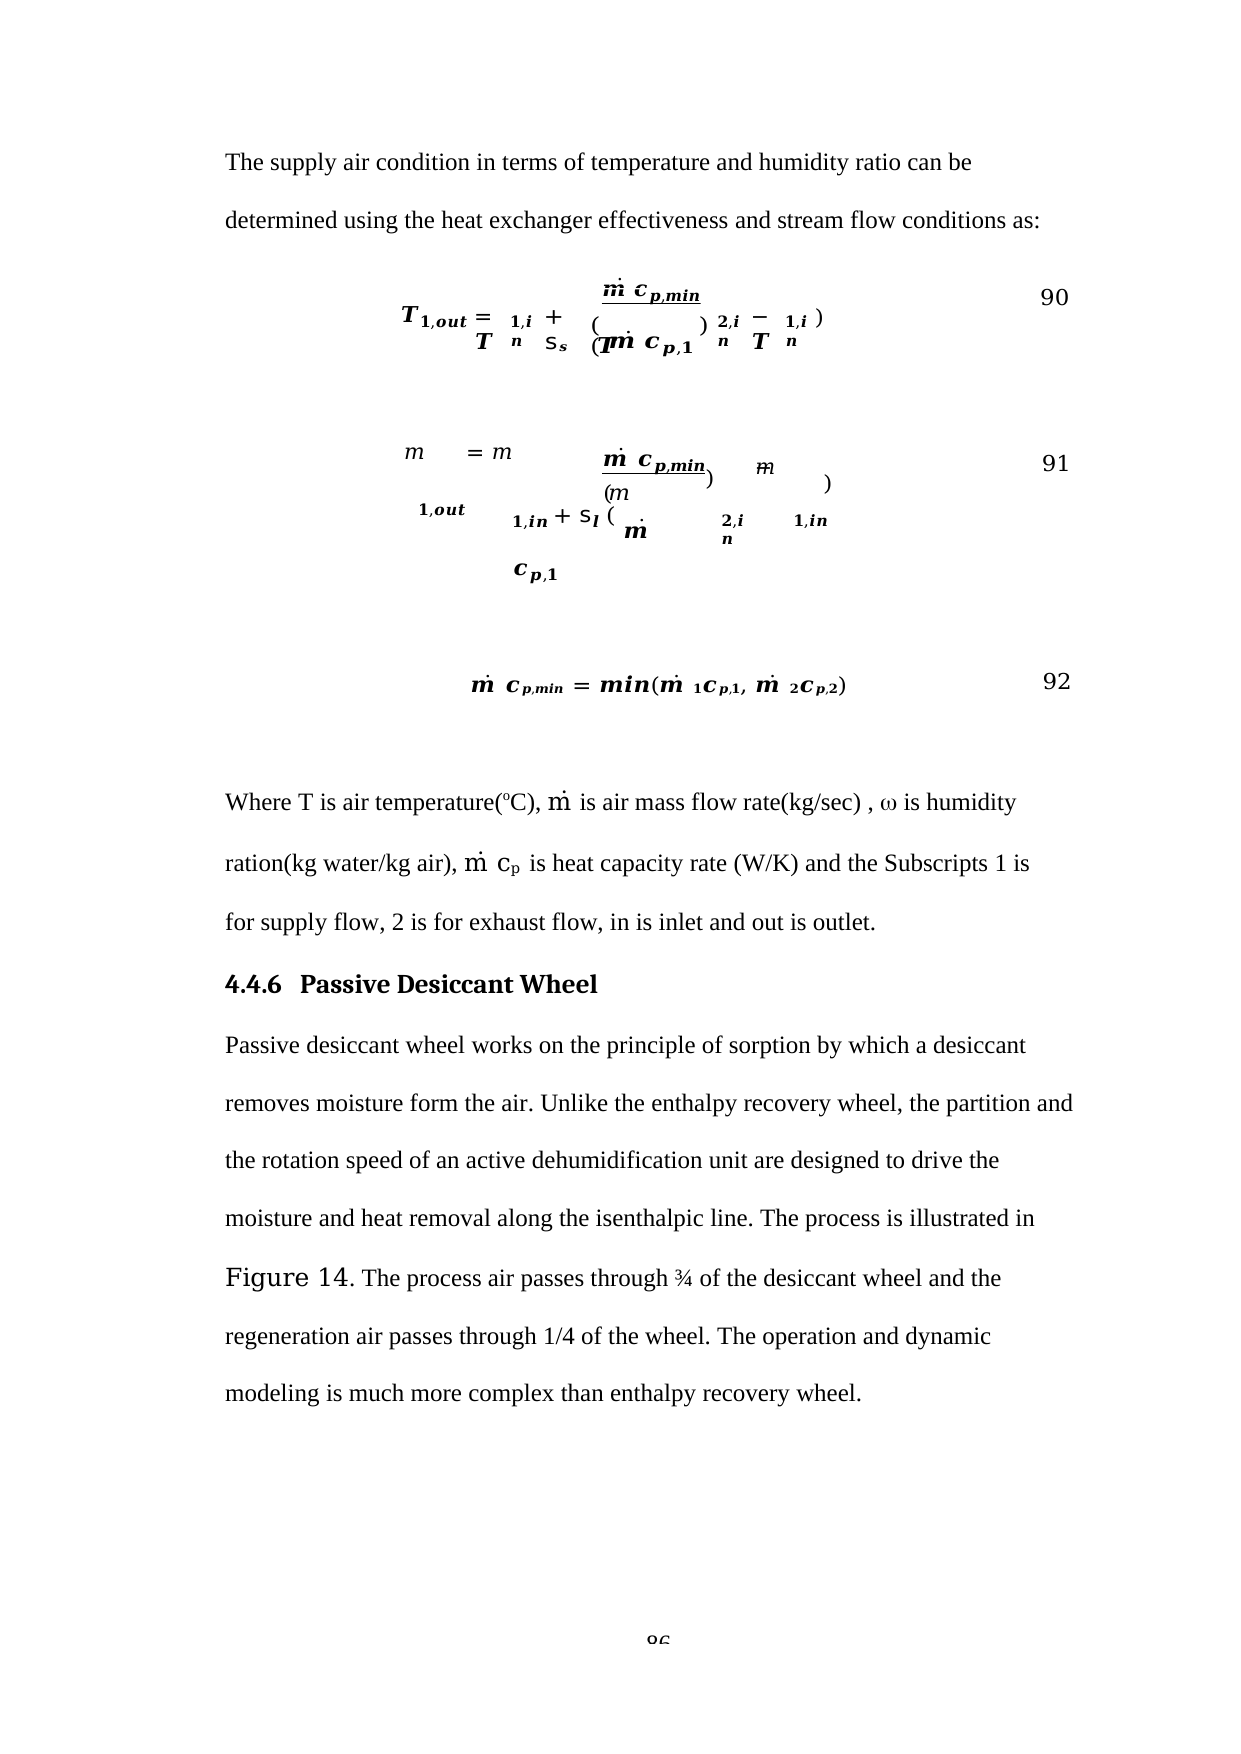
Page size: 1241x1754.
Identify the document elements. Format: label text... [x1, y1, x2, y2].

text 𝟏,𝒊𝒏 [512, 312, 539, 350]
text − 𝑻 [751, 302, 786, 354]
text 𝑻𝟏,𝒐𝒖𝒕 [175, 301, 468, 332]
text 𝟏,𝒊𝒏 + 𝗌𝒍 ( 𝒎̇ 𝒄𝒑,𝟏 [512, 500, 667, 584]
text 𝒎̇ 𝒄𝒑,𝒎𝒊𝒏 [602, 290, 717, 306]
text 𝒎̇ 𝒄𝒑,𝒎𝒊𝒏) (𝑚 [602, 460, 721, 490]
text Passive desiccant wheel works on the principle of sorption by which a desiccant removes moisture form the air. Unlike the enthalpy recovery wheel, the partition and the rotation speed of an active dehumidification unit are designed to drive the moisture and heat removal along the isenthalpic line. The process is illustrated in Figure 14. The process air passes through ¾ of the desiccant wheel and the regeneration air passes through 1/4 of the wheel. The operation and dynamic modeling is much more complex than enthalpy recovery wheel. [225, 1031, 1075, 1407]
text ) 91 [823, 460, 1178, 475]
text 𝟏,𝒐𝒖𝒕 [175, 500, 466, 519]
text 𝟏,𝒊𝒏 [788, 312, 814, 350]
subtitle Passive Desiccant Wheel [225, 969, 1178, 1000]
text 𝟏,𝒊𝒏 [794, 511, 1178, 529]
text = 𝑻 [474, 302, 511, 354]
text 𝟐,𝒊𝒏 [719, 312, 745, 350]
text ( 𝒎̇ 𝒄𝒑,𝟏 ) (𝑻 [589, 306, 717, 358]
text 𝒎̇ 𝒄𝒑,𝒎𝒊𝒏 = 𝒎𝒊𝒏(𝒎̇ 𝟏𝒄𝒑,𝟏, 𝒎̇ 𝟐𝒄𝒑,𝟐) 92 [470, 668, 1178, 697]
text Where T is air temperature(oC), ṁ is air mass flow rate(kg/sec) ,  is humidity ration(kg water/kg air), ṁ cp is heat capacity rate (W/K) and the Subscripts 1 is for supply flow, 2 is for exhaust flow, in is inlet and out is outlet. [225, 785, 1051, 936]
text The supply air condition in terms of temperature and humidity ratio can be determined using the heat exchanger effectiveness and stream flow conditions as: [225, 147, 1041, 233]
text ) 90 [816, 284, 1178, 329]
text + 𝗌𝒔 [544, 302, 584, 354]
text 𝟐,𝒊𝒏 [721, 511, 749, 548]
